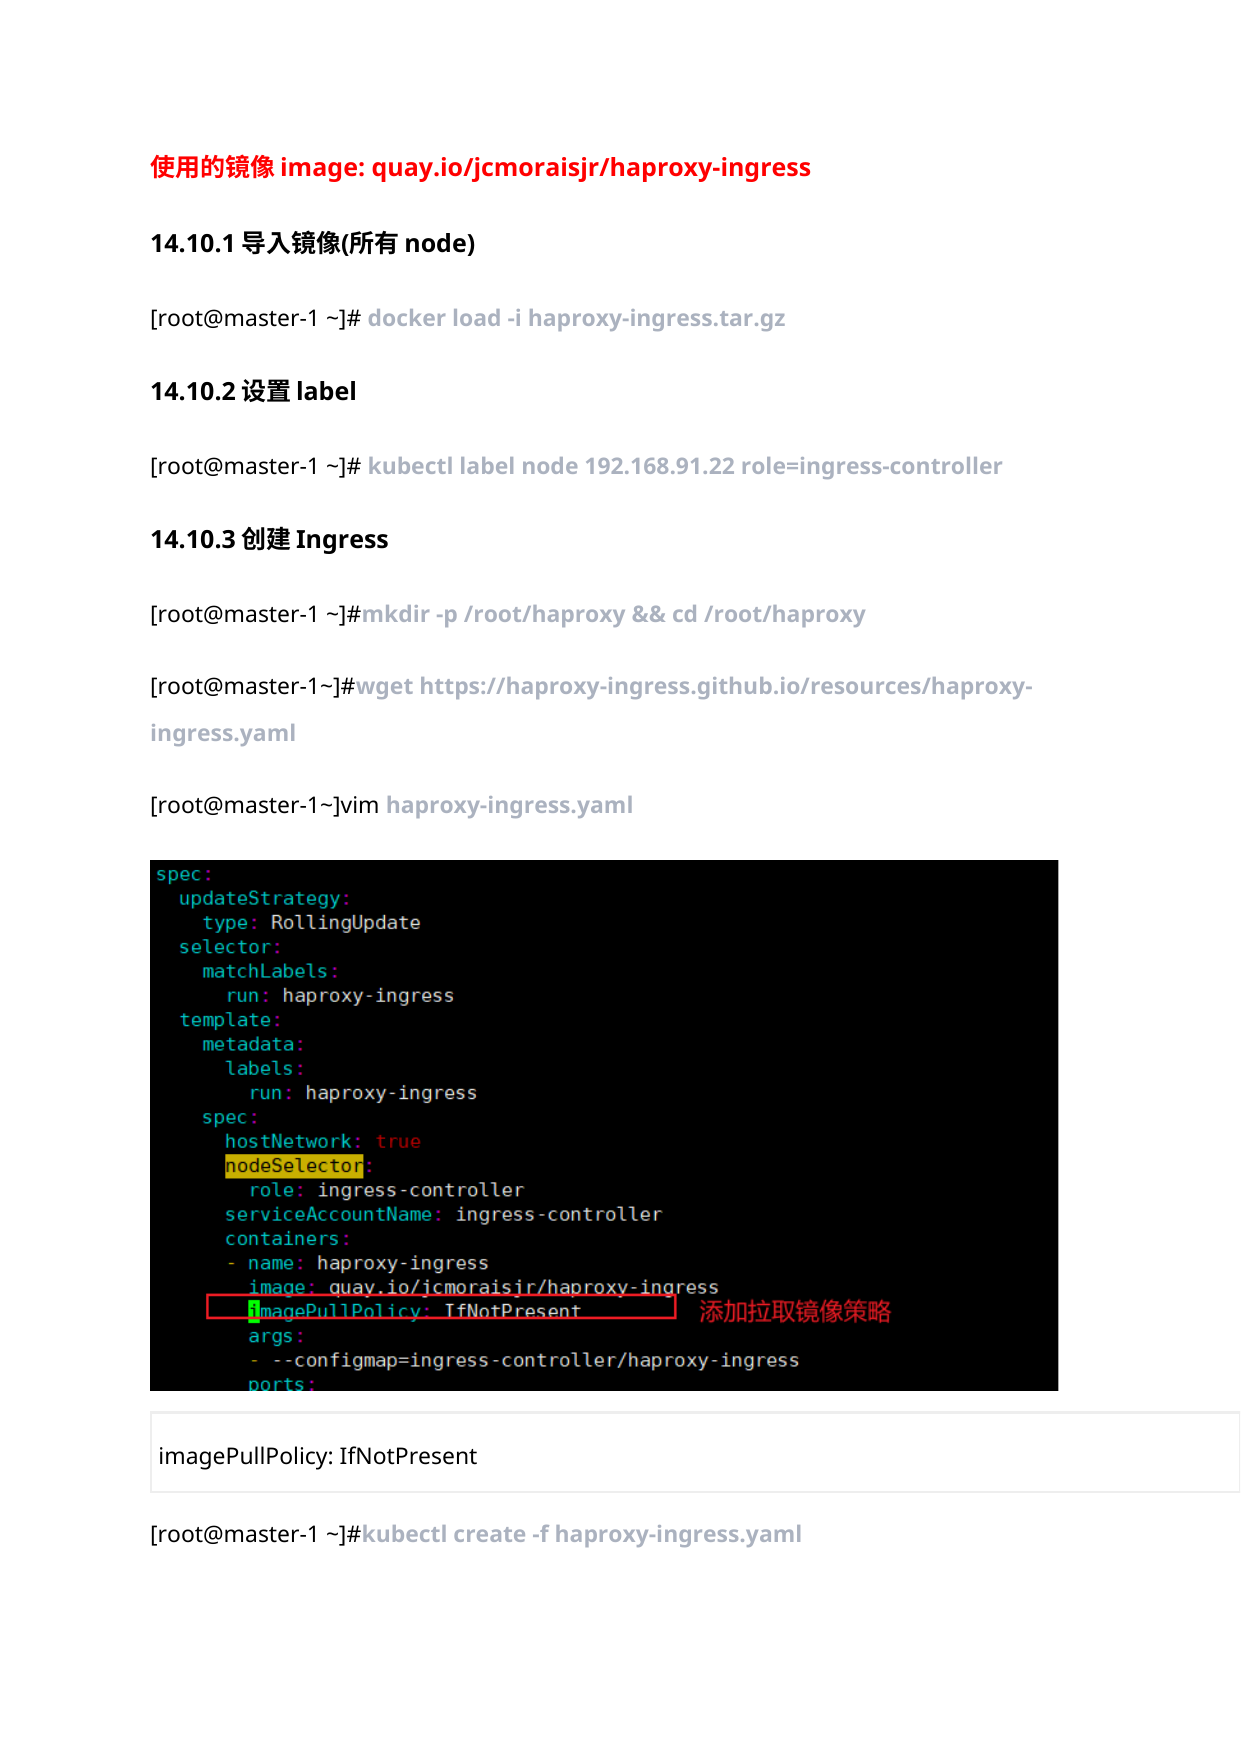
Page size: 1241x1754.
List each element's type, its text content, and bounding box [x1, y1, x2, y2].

picture [150, 860, 1059, 1391]
text 使用的镜像image: quay.io/jcmoraisjr/haproxy-ingress [150, 150, 1090, 184]
text [root@master-1~]vim haproxy-ingress.yaml [150, 788, 1090, 820]
text 14.10.1导入镜像(所有node) [150, 226, 1090, 260]
text [root@master-1 ~]#kubectl create -f haproxy-ingress.yaml [150, 1518, 1090, 1549]
text 14.10.2设置label [150, 374, 1090, 408]
text [root@master-1 ~]#mkdir -p /root/haproxy && cd /root/haproxy [150, 598, 1090, 629]
table_header imagePullPolicy: IfNotPresent [152, 1414, 1239, 1491]
text [root@master-1 ~]# docker load -i haproxy-ingress.tar.gz [150, 302, 1090, 333]
text [root@master-1 ~]# kubectl label node 192.168.91.22 role=ingress-controller [150, 450, 1090, 481]
text [root@master-1~]#wget https://haproxy-ingress.github.io/resources/haproxy-ingress.yaml [150, 670, 1090, 748]
text 14.10.3创建Ingress [150, 522, 1090, 556]
